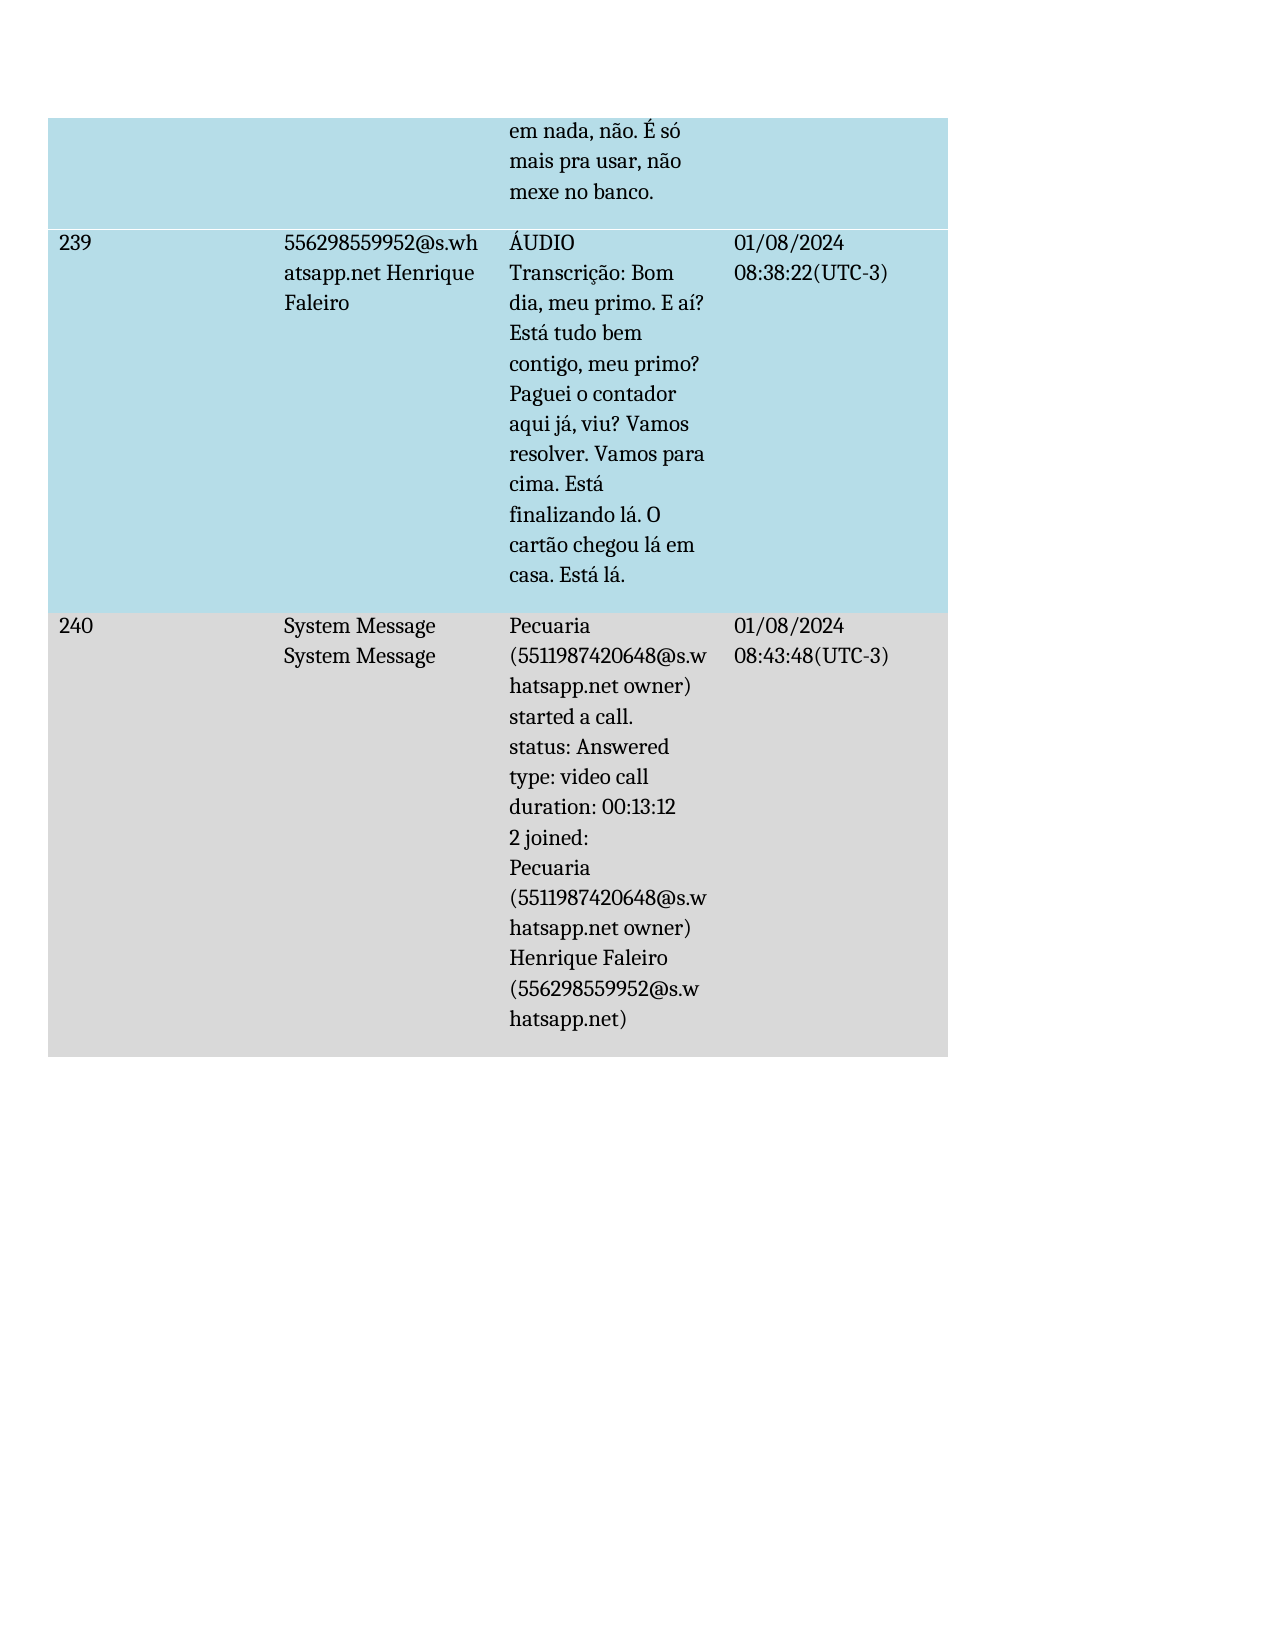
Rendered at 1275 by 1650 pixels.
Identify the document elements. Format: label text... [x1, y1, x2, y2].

table_cell 238 [48, 118, 273, 229]
table_cell 01/08/2024 08:43:48(UTC-3) [723, 613, 948, 1057]
table_cell 01/08/2024 08:38:22(UTC-3) [723, 230, 948, 613]
table_cell 240 [48, 613, 273, 1057]
table_cell Pecuaria (5511987420648@s.whatsapp.net owner) started a call. status: Answered type: video call duration: 00:13:12 2 joined: Pecuaria (5511987420648@s.whatsapp.net owner) Henrique Faleiro (556298559952@s.whatsapp.net) [498, 613, 723, 1057]
table_cell System Message System Message [273, 613, 498, 1057]
table_cell 556298559952@s.whatsapp.net Henrique Faleiro [273, 230, 498, 613]
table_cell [273, 118, 498, 229]
table_cell ÁUDIO Transcrição: Bom dia, meu primo. E aí? Está tudo bem contigo, meu primo? Paguei o contador aqui já, viu? Vamos resolver. Vamos para cima. Está finalizando lá. O cartão chegou lá em casa. Está lá. [498, 230, 723, 613]
table_cell 239 [48, 230, 273, 613]
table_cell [498, 118, 723, 229]
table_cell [723, 118, 948, 229]
